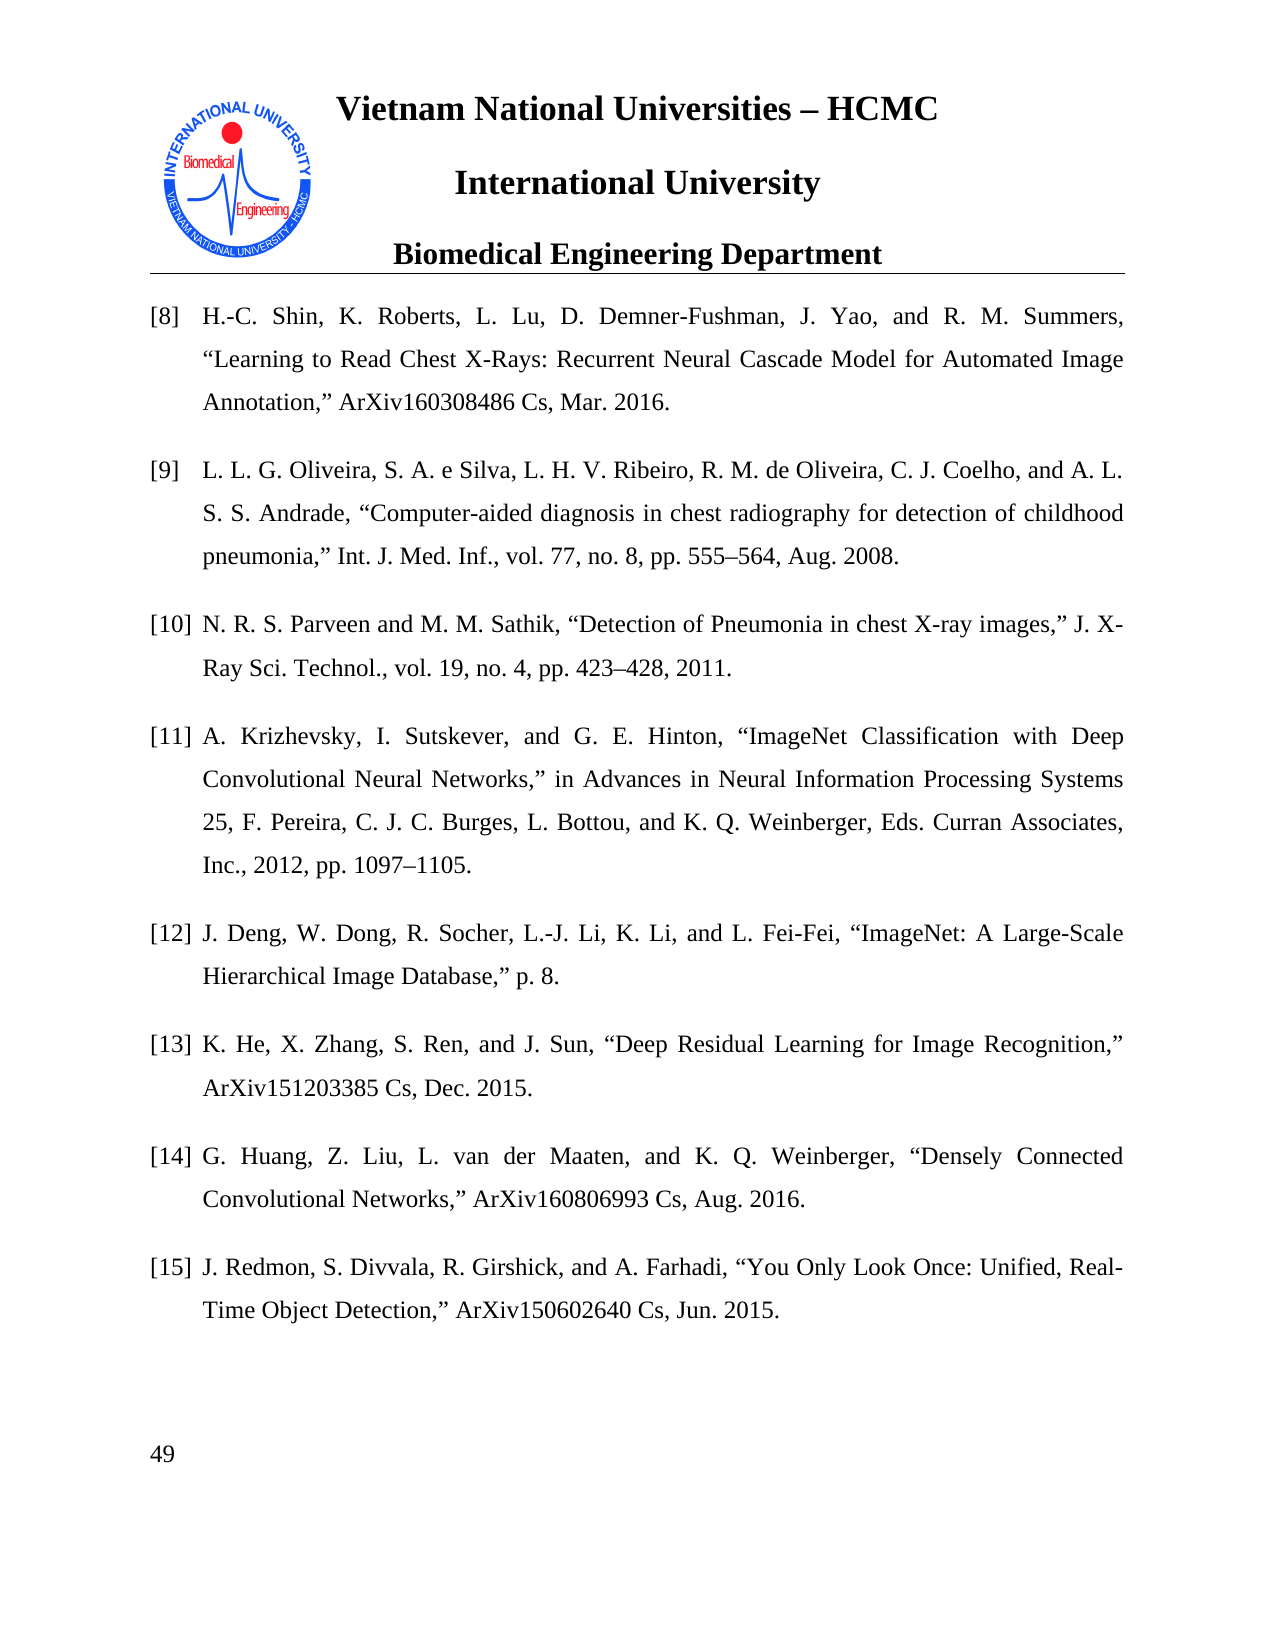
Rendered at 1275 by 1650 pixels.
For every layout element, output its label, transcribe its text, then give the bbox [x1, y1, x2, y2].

text [14] G. Huang, Z. Liu, L. van der Maaten, and K. Q. Weinberger, “Densely Connected Convolutional Networks,” ArXiv160806993 Cs, Aug. 2016. [150, 1141, 1125, 1213]
text [10] N. R. S. Parveen and M. M. Sathik, “Detection of Pneumonia in chest X-ray images,” J. X-Ray Sci. Technol., vol. 19, no. 4, pp. 423–428, 2011. [150, 609, 1125, 681]
text [8] H.-C. Shin, K. Roberts, L. Lu, D. Demner-Fushman, J. Yao, and R. M. Summers, “Learning to Read Chest X-Rays: Recurrent Neural Cascade Model for Automated Image Annotation,” ArXiv160308486 Cs, Mar. 2016. [150, 301, 1125, 416]
picture [163, 101, 311, 258]
text [13] K. He, X. Zhang, S. Ren, and J. Sun, “Deep Residual Learning for Image Recognition,” ArXiv151203385 Cs, Dec. 2015. [150, 1029, 1125, 1101]
text [9] L. L. G. Oliveira, S. A. e Silva, L. H. V. Ribeiro, R. M. de Oliveira, C. J. Coelho, and A. L. S. S. Andrade, “Computer-aided diagnosis in chest radiography for detection of childhood pneumonia,” Int. J. Med. Inf., vol. 77, no. 8, pp. 555–564, Aug. 2008. [150, 455, 1125, 570]
text [15] J. Redmon, S. Divvala, R. Girshick, and A. Farhadi, “You Only Look Once: Unified, Real-Time Object Detection,” ArXiv150602640 Cs, Jun. 2015. [150, 1252, 1125, 1324]
text [12] J. Deng, W. Dong, R. Socher, L.-J. Li, K. Li, and L. Fei-Fei, “ImageNet: A Large-Scale Hierarchical Image Database,” p. 8. [150, 918, 1125, 990]
text [11] A. Krizhevsky, I. Sutskever, and G. E. Hinton, “ImageNet Classification with Deep Convolutional Neural Networks,” in Advances in Neural Information Processing Systems 25, F. Pereira, C. J. C. Burges, L. Bottou, and K. Q. Weinberger, Eds. Curran Associates, Inc., 2012, pp. 1097–1105. [150, 721, 1125, 879]
